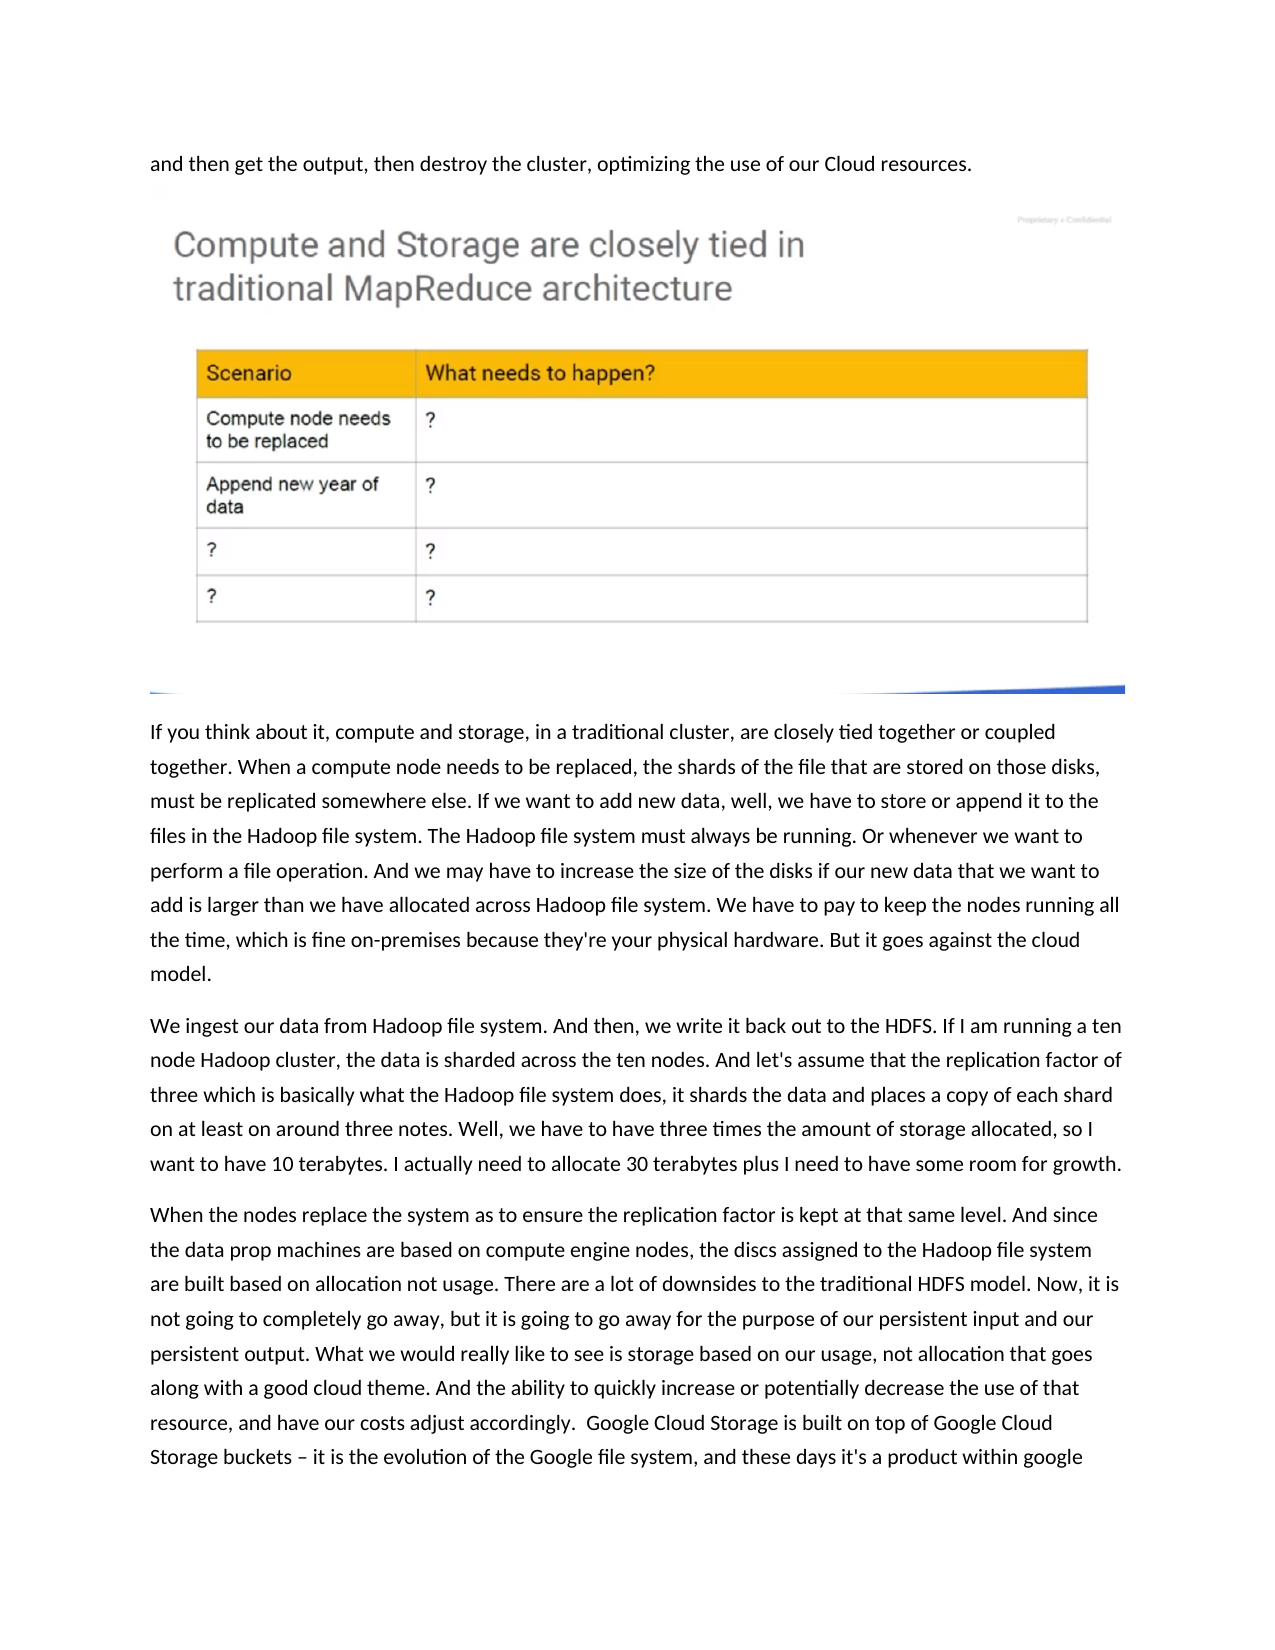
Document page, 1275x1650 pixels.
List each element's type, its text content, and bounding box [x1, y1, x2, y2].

picture [150, 184, 1125, 694]
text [150, 1201, 1125, 1470]
text We ingest our data from Hadoop file system. And then, we write it back out to the HDFS. If I am running a ten node Hadoop cluster, the data is sharded across the ten nodes. And let's assume that the replication factor of three which is basically what the Hadoop file system does, it shards the data and places a copy of each shard on at least on around three notes. Well, we have to have three times the amount of storage allocated, so I want to have 10 terabytes. I actually need to allocate 30 terabytes plus I need to have some room for growth. [150, 1012, 1125, 1177]
text If you think about it, compute and storage, in a traditional cluster, are closely tied together or coupled together. When a compute node needs to be replaced, the shards of the file that are stored on those disks, must be replicated somewhere else. If we want to add new data, well, we have to store or append it to the files in the Hadoop file system. The Hadoop file system must always be running. Or whenever we want to perform a file operation. And we may have to increase the size of the disks if our new data that we want to add is larger than we have allocated across Hadoop file system. We have to pay to keep the nodes running all the time, which is fine on-premises because they're your physical hardware. But it goes against the cloud model. [150, 718, 1125, 987]
